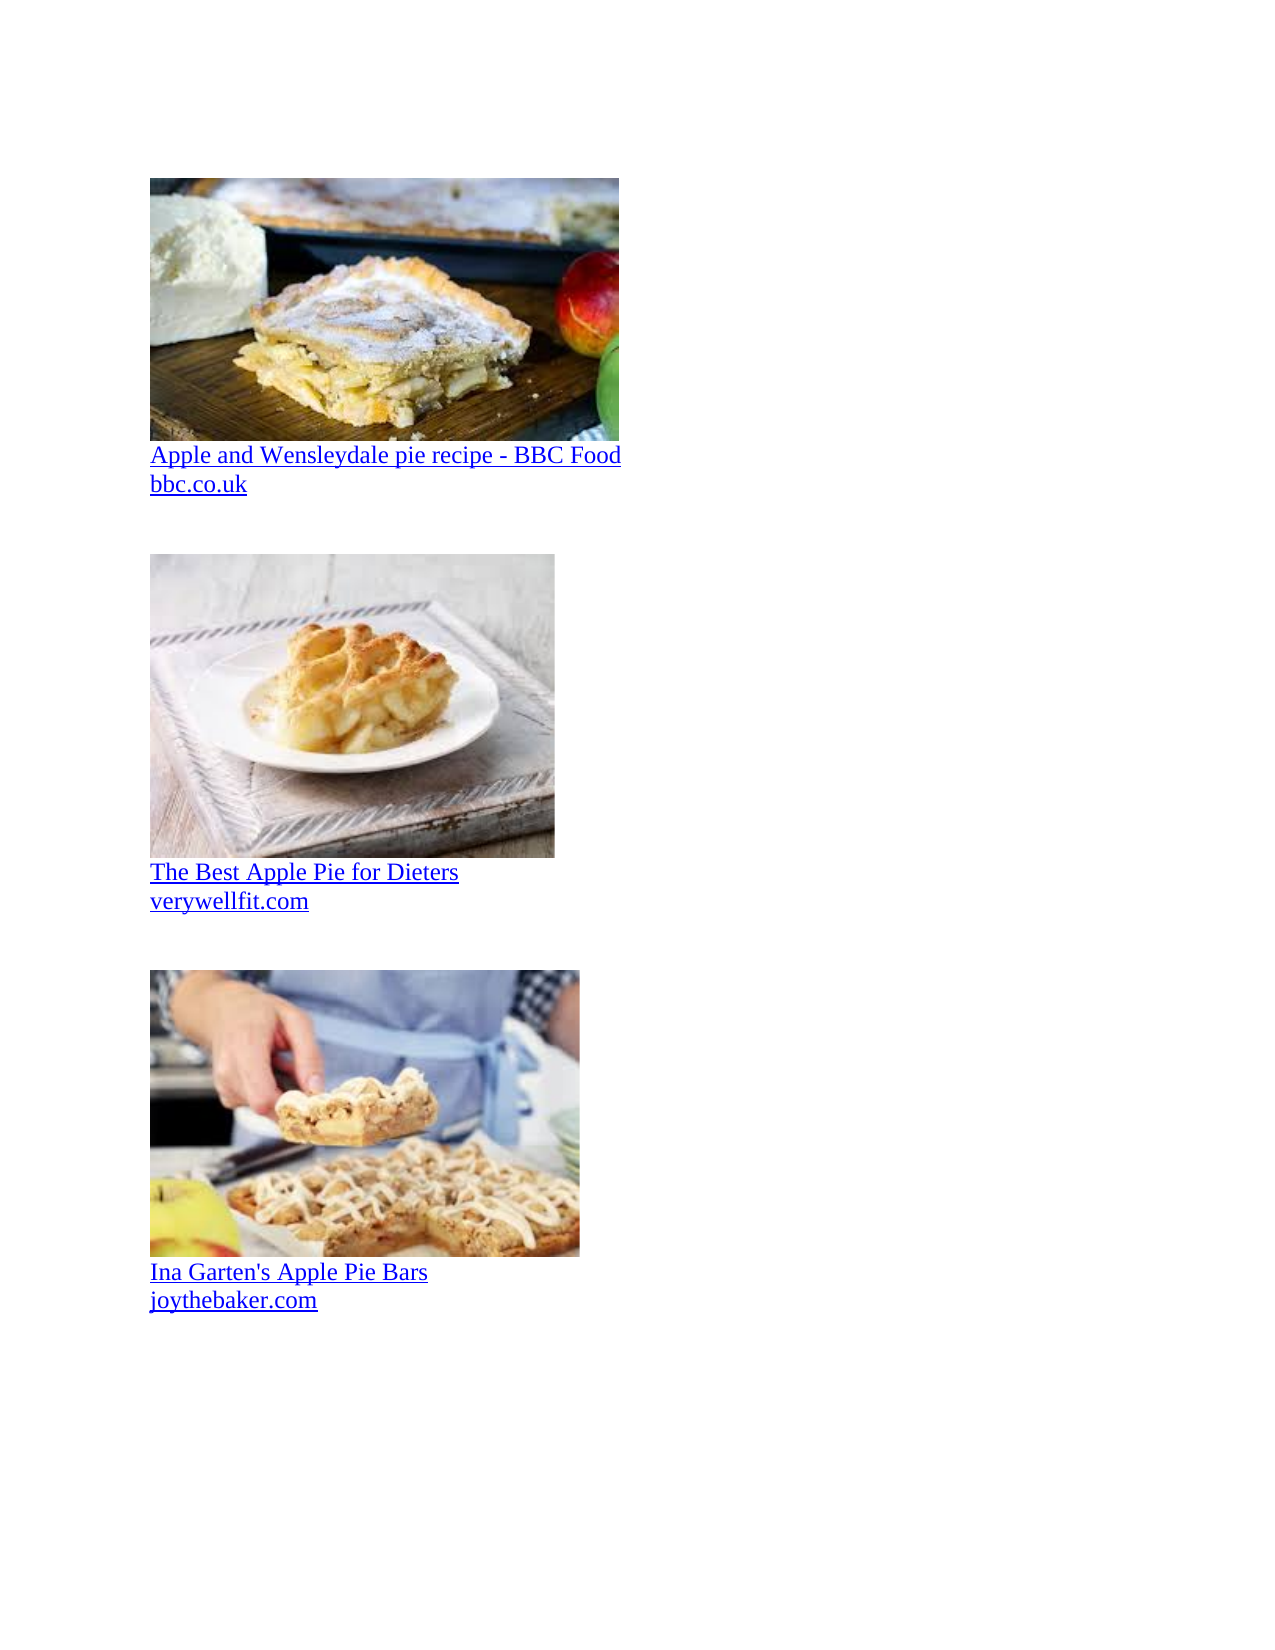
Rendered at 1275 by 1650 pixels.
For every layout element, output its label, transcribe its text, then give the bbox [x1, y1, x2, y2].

text verywellfit.com [150, 886, 1125, 915]
text The Best Apple Pie for Dieters [150, 857, 1125, 886]
text bbc.co.uk [150, 469, 1125, 498]
picture [150, 178, 619, 441]
picture [150, 970, 580, 1257]
text joythebaker.com [150, 1285, 1125, 1314]
text Ina Garten's Apple Pie Bars [150, 1257, 1125, 1285]
text Apple and Wensleydale pie recipe - BBC Food [150, 441, 1125, 469]
picture [150, 554, 555, 858]
